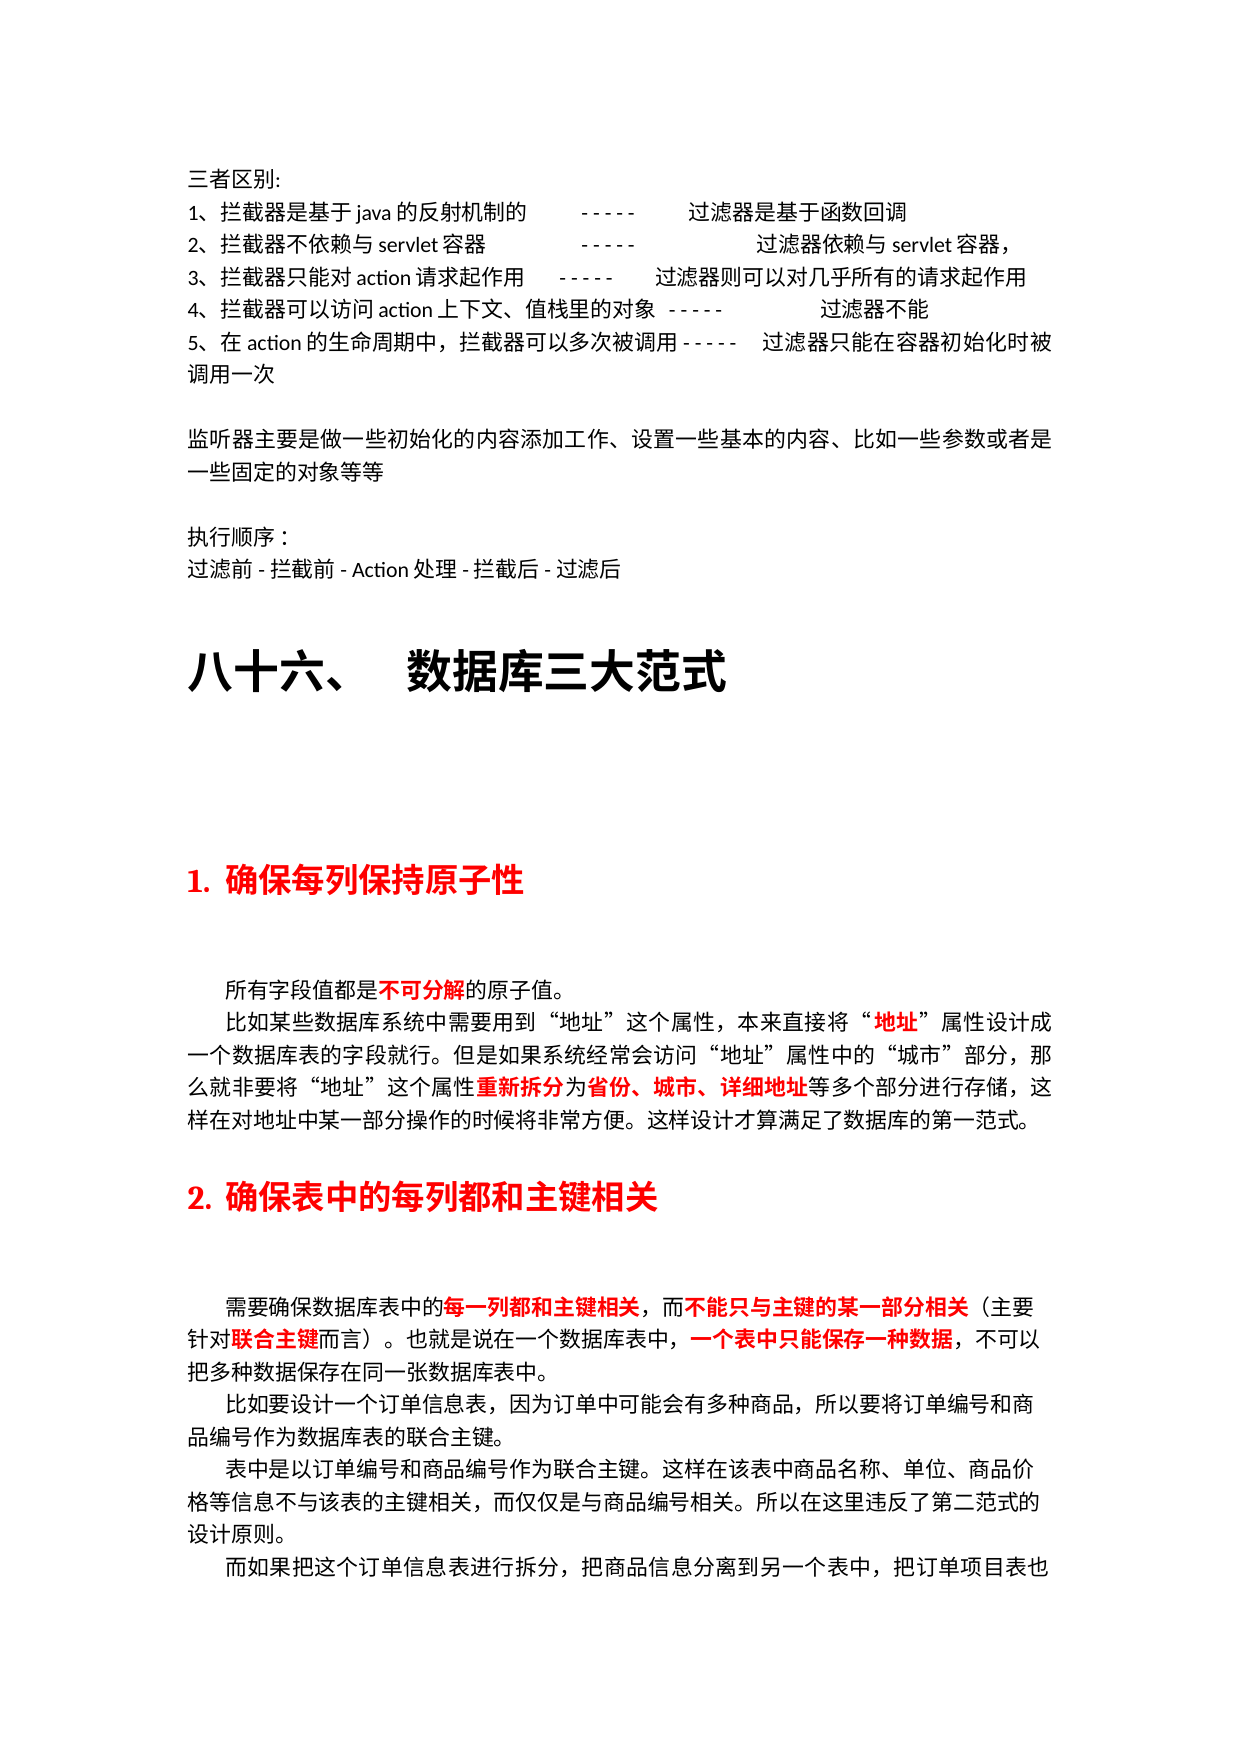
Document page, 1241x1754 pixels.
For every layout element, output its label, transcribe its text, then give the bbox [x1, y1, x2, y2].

text 所有字段值都是不可分解的原子值。 [187, 972, 1053, 1005]
text 监听器主要是做一些初始化的内容添加工作、设置一些基本的内容、比如一些参数或者是一些固定的对象等等 [187, 422, 1053, 487]
text 1、拦截器是基于java的反射机制的 - - - - - 过滤器是基于函数回调 [187, 194, 1053, 227]
text 过滤前 - 拦截前 - Action处理 - 拦截后 - 过滤后 [187, 552, 1053, 584]
text 5、在action的生命周期中，拦截器可以多次被调用 - - - - - 过滤器只能在容器初始化时被调用一次 [187, 324, 1053, 389]
text 2、拦截器不依赖与servlet容器 - - - - - 过滤器依赖与servlet容器， [187, 227, 1053, 259]
text 需要确保数据库表中的每一列都和主键相关，而不能只与主键的某一部分相关（主要针对联合主键而言）。也就是说在一个数据库表中，一个表中只能保存一种数据，不可以把多种数据保存在同一张数据库表中。 [187, 1289, 1053, 1387]
text 4、拦截器可以访问action上下文、值栈里的对象 - - - - - 过滤器不能 [187, 292, 1053, 324]
text 执行顺序 ： [187, 519, 1053, 552]
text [187, 1549, 1053, 1582]
text 比如某些数据库系统中需要用到“地址”这个属性，本来直接将“地址”属性设计成一个数据库表的字段就行。但是如果系统经常会访问“地址”属性中的“城市”部分，那么就非要将“地址”这个属性重新拆分为省份、城市、详细地址等多个部分进行存储，这样在对地址中某一部分操作的时候将非常方便。这样设计才算满足了数据库的第一范式。 [187, 1005, 1053, 1135]
text 表中是以订单编号和商品编号作为联合主键。这样在该表中商品名称、单位、商品价格等信息不与该表的主键相关，而仅仅是与商品编号相关。所以在这里违反了第二范式的设计原则。 [187, 1452, 1053, 1549]
subtitle 数据库三大范式 [187, 620, 1053, 717]
subtitle 确保表中的每列都和主键相关 [187, 1162, 1053, 1227]
text 三者区别: [187, 162, 1053, 194]
text 3、拦截器只能对action请求起作用 - - - - - 过滤器则可以对几乎所有的请求起作用 [187, 259, 1053, 292]
text 比如要设计一个订单信息表，因为订单中可能会有多种商品，所以要将订单编号和商品编号作为数据库表的联合主键。 [187, 1387, 1053, 1452]
subtitle 确保每列保持原子性 [187, 845, 1053, 910]
